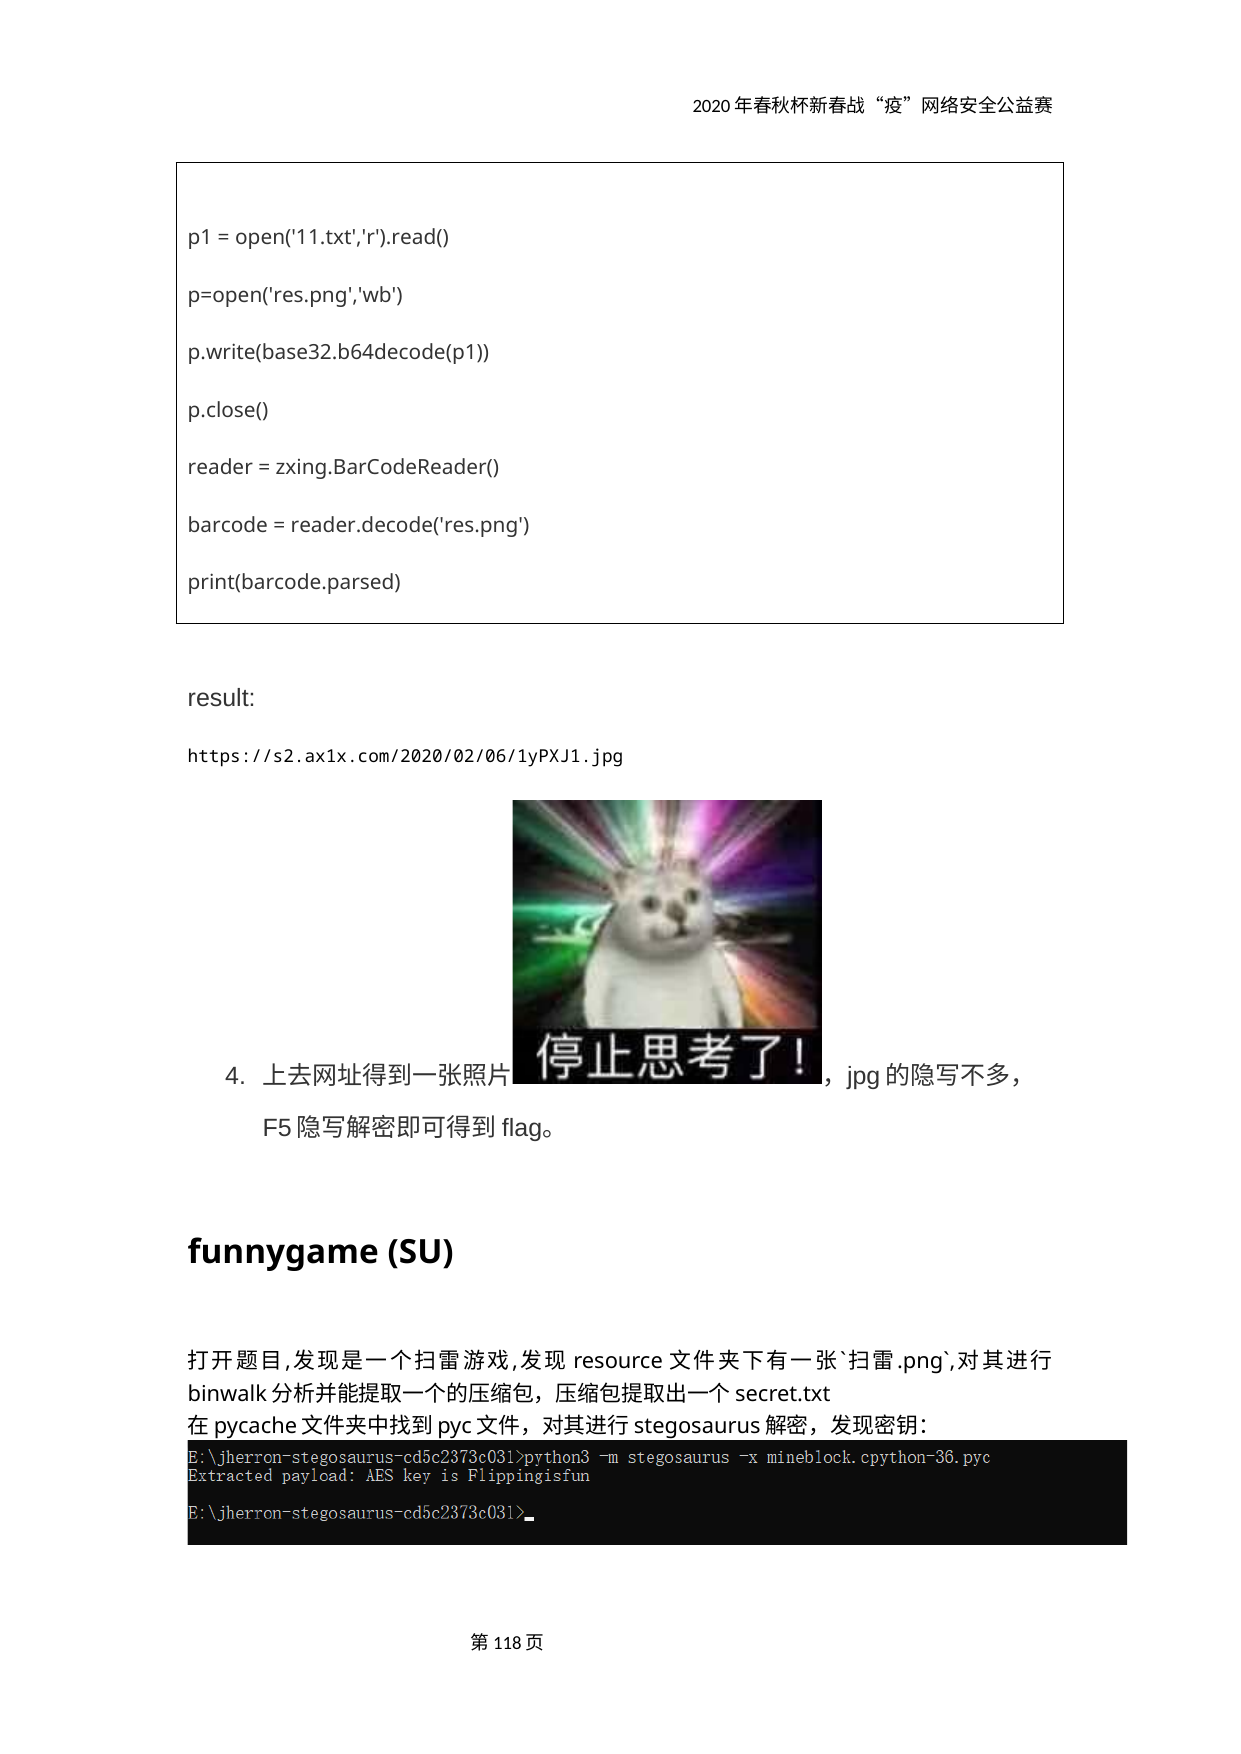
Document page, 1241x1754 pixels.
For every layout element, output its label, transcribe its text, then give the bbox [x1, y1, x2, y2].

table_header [177, 163, 1063, 623]
text 在pycache文件夹中找到pyc文件，对其进行stegosaurus解密，发现密钥： [187, 1408, 1053, 1440]
text result: [187, 682, 1053, 714]
text https://s2.ax1x.com/2020/02/06/1yPXJ1.jpg [187, 739, 1053, 772]
subtitle funnygame (SU) [187, 1218, 1053, 1283]
picture [187, 1440, 1128, 1545]
picture [512, 800, 822, 1084]
text 打开题目,发现是一个扫雷游戏,发现resource文件夹下有一张`扫雷.png`,对其进行binwalk分析并能提取一个的压缩包，压缩包提取出一个secret.txt [187, 1343, 1053, 1408]
